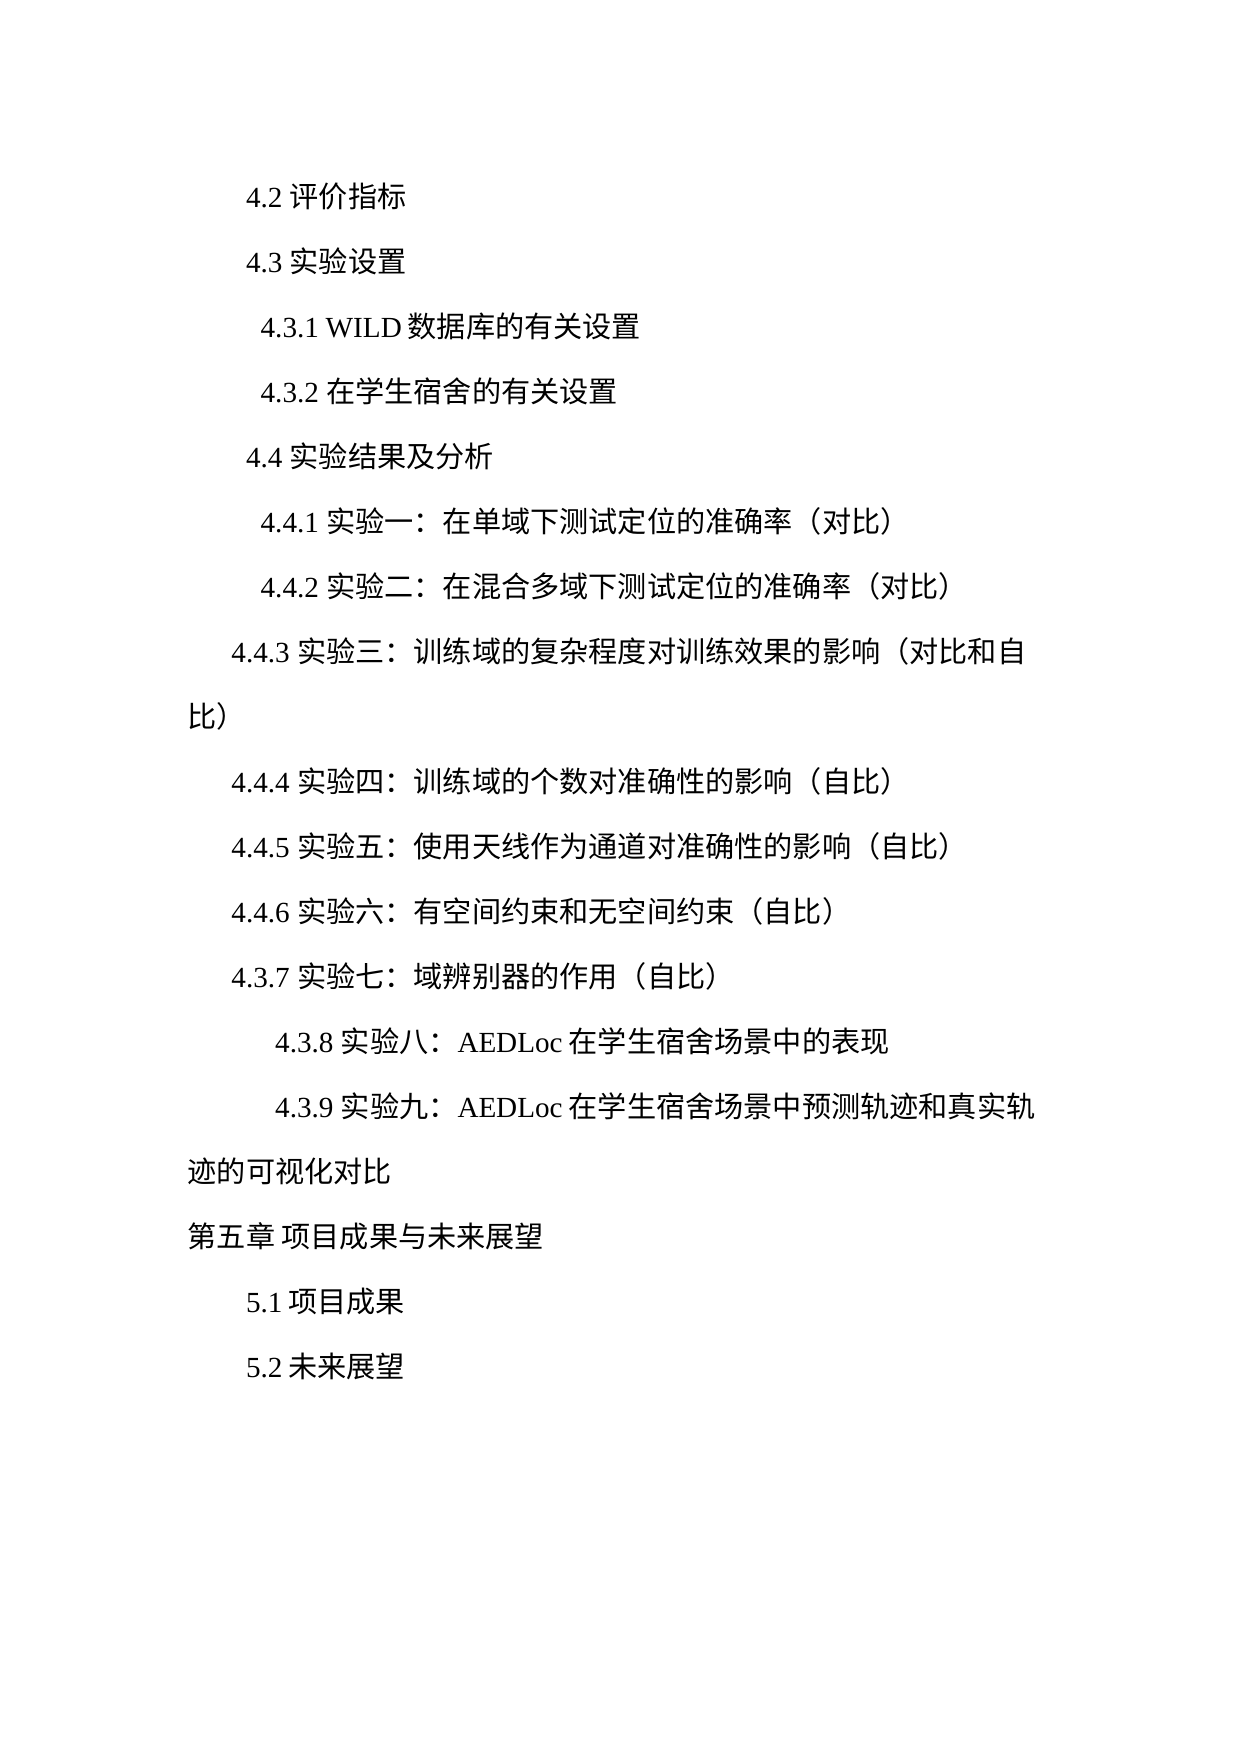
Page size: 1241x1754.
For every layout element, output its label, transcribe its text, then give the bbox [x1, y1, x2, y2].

text 4.4.3 实验三：训练域的复杂程度对训练效果的影响（对比和自比） [187, 617, 1053, 747]
text 4.4.2 实验二：在混合多域下测试定位的准确率（对比） [187, 552, 1053, 617]
text 4.4.5 实验五：使用天线作为通道对准确性的影响（自比） [187, 812, 1053, 877]
text 4.4 实验结果及分析 [187, 422, 1053, 487]
text 4.3.8 实验八：AEDLoc在学生宿舍场景中的表现 [187, 1007, 1053, 1072]
text 4.2 评价指标 [187, 162, 1053, 227]
text 第五章 项目成果与未来展望 [187, 1202, 1053, 1267]
text 4.4.6 实验六：有空间约束和无空间约束（自比） [187, 877, 1053, 942]
text 4.3.1 WILD数据库的有关设置 [187, 292, 1053, 357]
text 4.3.9 实验九：AEDLoc在学生宿舍场景中预测轨迹和真实轨迹的可视化对比 [187, 1072, 1053, 1202]
text 5.2未来展望 [187, 1332, 1053, 1397]
text 4.4.1 实验一：在单域下测试定位的准确率（对比） [187, 487, 1053, 552]
text 4.4.4 实验四：训练域的个数对准确性的影响（自比） [187, 747, 1053, 812]
text 5.1项目成果 [187, 1267, 1053, 1332]
text 4.3.7 实验七：域辨别器的作用（自比） [187, 942, 1053, 1007]
text 4.3 实验设置 [187, 227, 1053, 292]
text 4.3.2 在学生宿舍的有关设置 [187, 357, 1053, 422]
